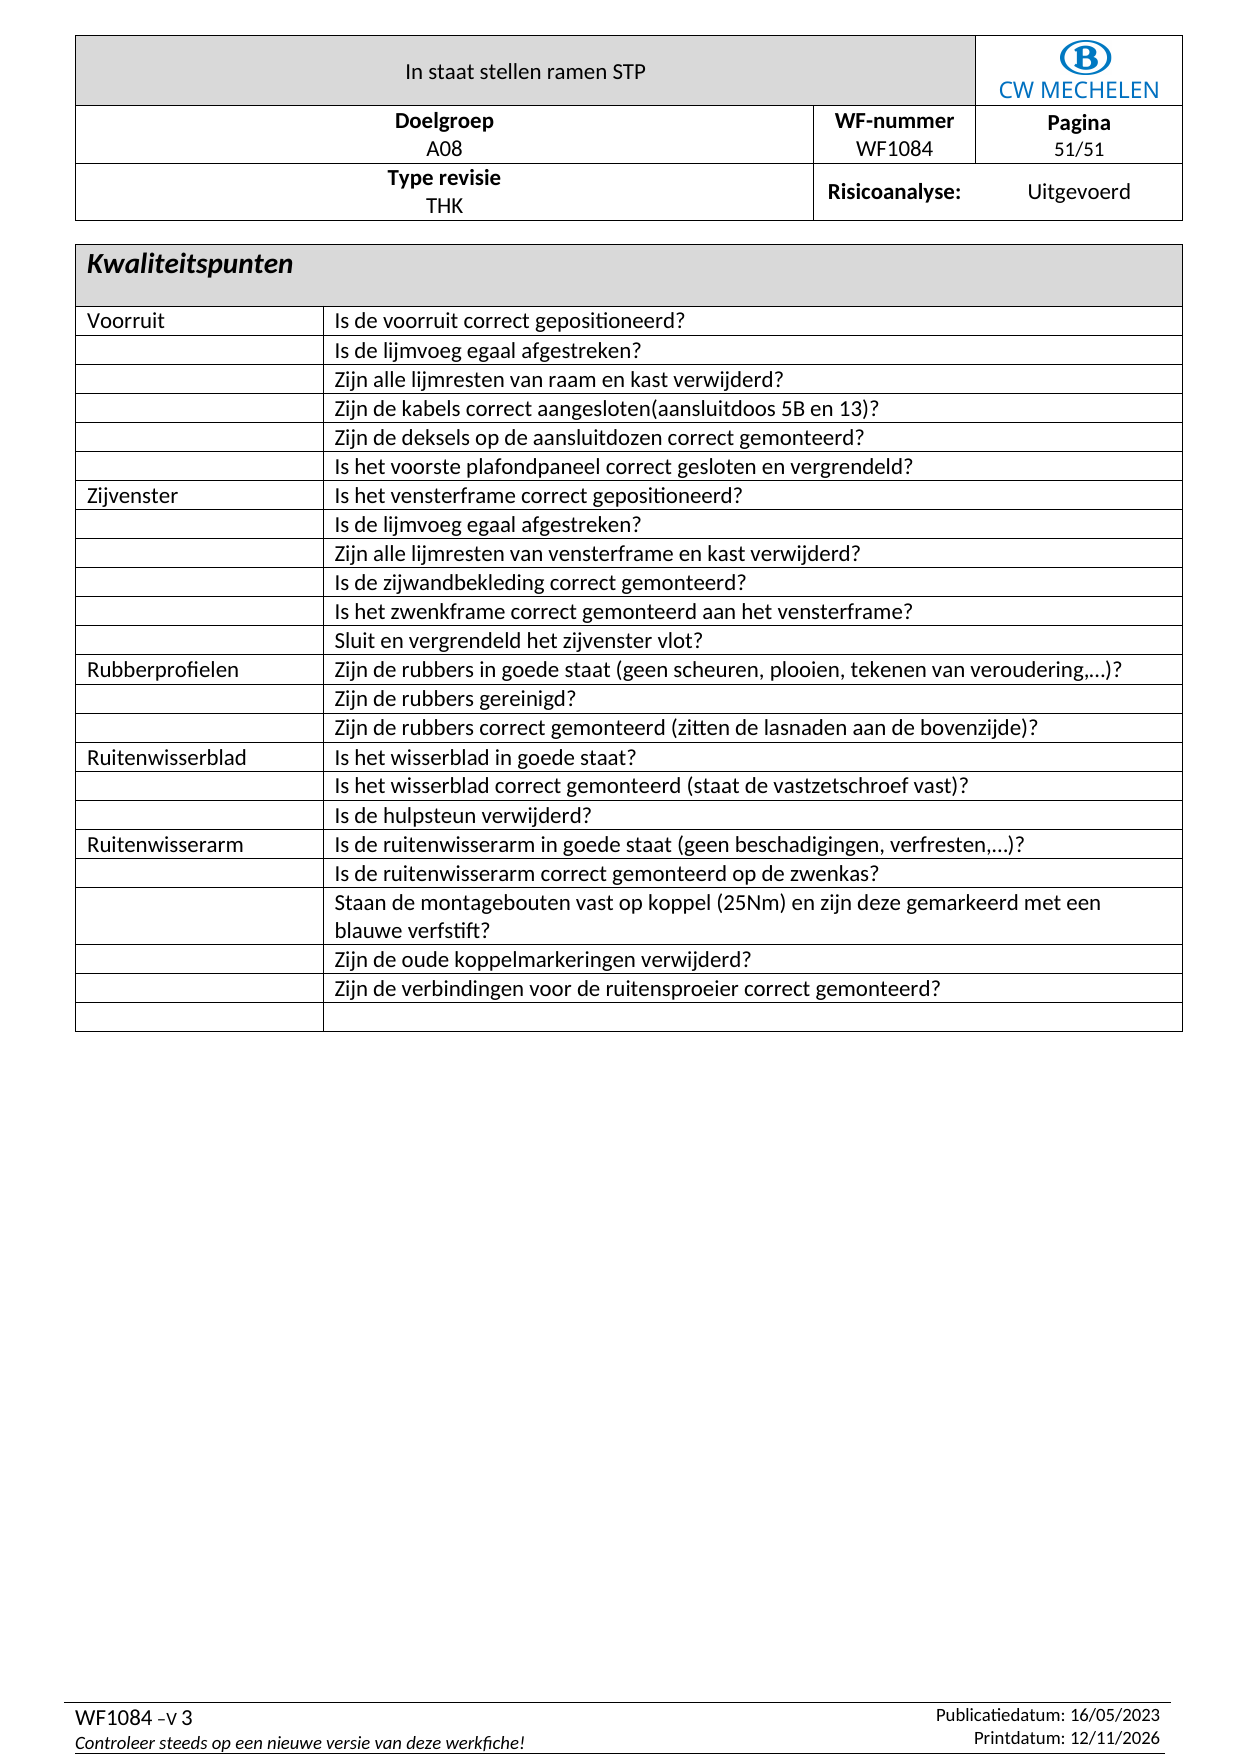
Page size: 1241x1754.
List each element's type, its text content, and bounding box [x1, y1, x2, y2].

table_cell [76, 626, 323, 654]
table_cell [76, 452, 323, 480]
table_cell [76, 1003, 323, 1031]
table_cell Ruitenwisserarm [76, 830, 323, 858]
table_cell Zijn de oude koppelmarkeringen verwijderd? [324, 945, 1182, 973]
table_cell Is het wisserblad in goede staat? [324, 743, 1182, 771]
table_cell [76, 859, 323, 887]
table_cell [76, 685, 323, 712]
table_cell [76, 568, 323, 596]
table_cell Zijn de verbindingen voor de ruitensproeier correct gemonteerd? [324, 974, 1182, 1002]
table_cell Zijn de kabels correct aangesloten(aansluitdoos 5B en 13)? [324, 394, 1182, 422]
table_cell Is de ruitenwisserarm in goede staat (geen beschadigingen, verfresten,…)? [324, 830, 1182, 858]
table_cell [324, 1003, 1182, 1031]
table_cell [76, 423, 323, 451]
table_cell [76, 365, 323, 393]
table_cell [76, 772, 323, 800]
table_cell Is de voorruit correct gepositioneerd? [324, 307, 1182, 335]
table_cell Is het wisserblad correct gemonteerd (staat de vastzetschroef vast)? [324, 772, 1182, 800]
table_cell [76, 974, 323, 1002]
table_cell Zijn de deksels op de aansluitdozen correct gemonteerd? [324, 423, 1182, 451]
table_cell Is het zwenkframe correct gemonteerd aan het vensterframe? [324, 597, 1182, 625]
table_cell Is de lijmvoeg egaal afgestreken? [324, 510, 1182, 538]
table_cell Is de lijmvoeg egaal afgestreken? [324, 336, 1182, 364]
table_cell Is de ruitenwisserarm correct gemonteerd op de zwenkas? [324, 859, 1182, 887]
table_cell [76, 714, 323, 742]
table_cell Zijn de rubbers in goede staat (geen scheuren, plooien, tekenen van veroudering,…)? [324, 655, 1182, 683]
table_header Kwaliteitspunten [76, 245, 1182, 306]
table_cell Is de hulpsteun verwijderd? [324, 801, 1182, 829]
table_cell Voorruit [76, 307, 323, 335]
table_cell [76, 510, 323, 538]
picture [1060, 40, 1112, 75]
table_cell Sluit en vergrendeld het zijvenster vlot? [324, 626, 1182, 654]
table_cell [76, 539, 323, 567]
table_cell Rubberprofielen [76, 655, 323, 683]
table_cell [76, 945, 323, 973]
table_cell Zijn de rubbers correct gemonteerd (zitten de lasnaden aan de bovenzijde)? [324, 714, 1182, 742]
table_cell [76, 888, 323, 944]
table_cell Is het voorste plafondpaneel correct gesloten en vergrendeld? [324, 452, 1182, 480]
table_cell Zijn alle lijmresten van raam en kast verwijderd? [324, 365, 1182, 393]
table_cell Zijn alle lijmresten van vensterframe en kast verwijderd? [324, 539, 1182, 567]
table_cell Zijvenster [76, 481, 323, 509]
table_cell [76, 394, 323, 422]
table_cell [76, 336, 323, 364]
table_cell [76, 597, 323, 625]
table_cell Is het vensterframe correct gepositioneerd? [324, 481, 1182, 509]
table_cell [76, 801, 323, 829]
table_cell Is de zijwandbekleding correct gemonteerd? [324, 568, 1182, 596]
table_cell Ruitenwisserblad [76, 743, 323, 771]
table_cell Staan de montagebouten vast op koppel (25Nm) en zijn deze gemarkeerd met een blauwe verfstift? [324, 888, 1182, 944]
table_cell Zijn de rubbers gereinigd? [324, 685, 1182, 712]
